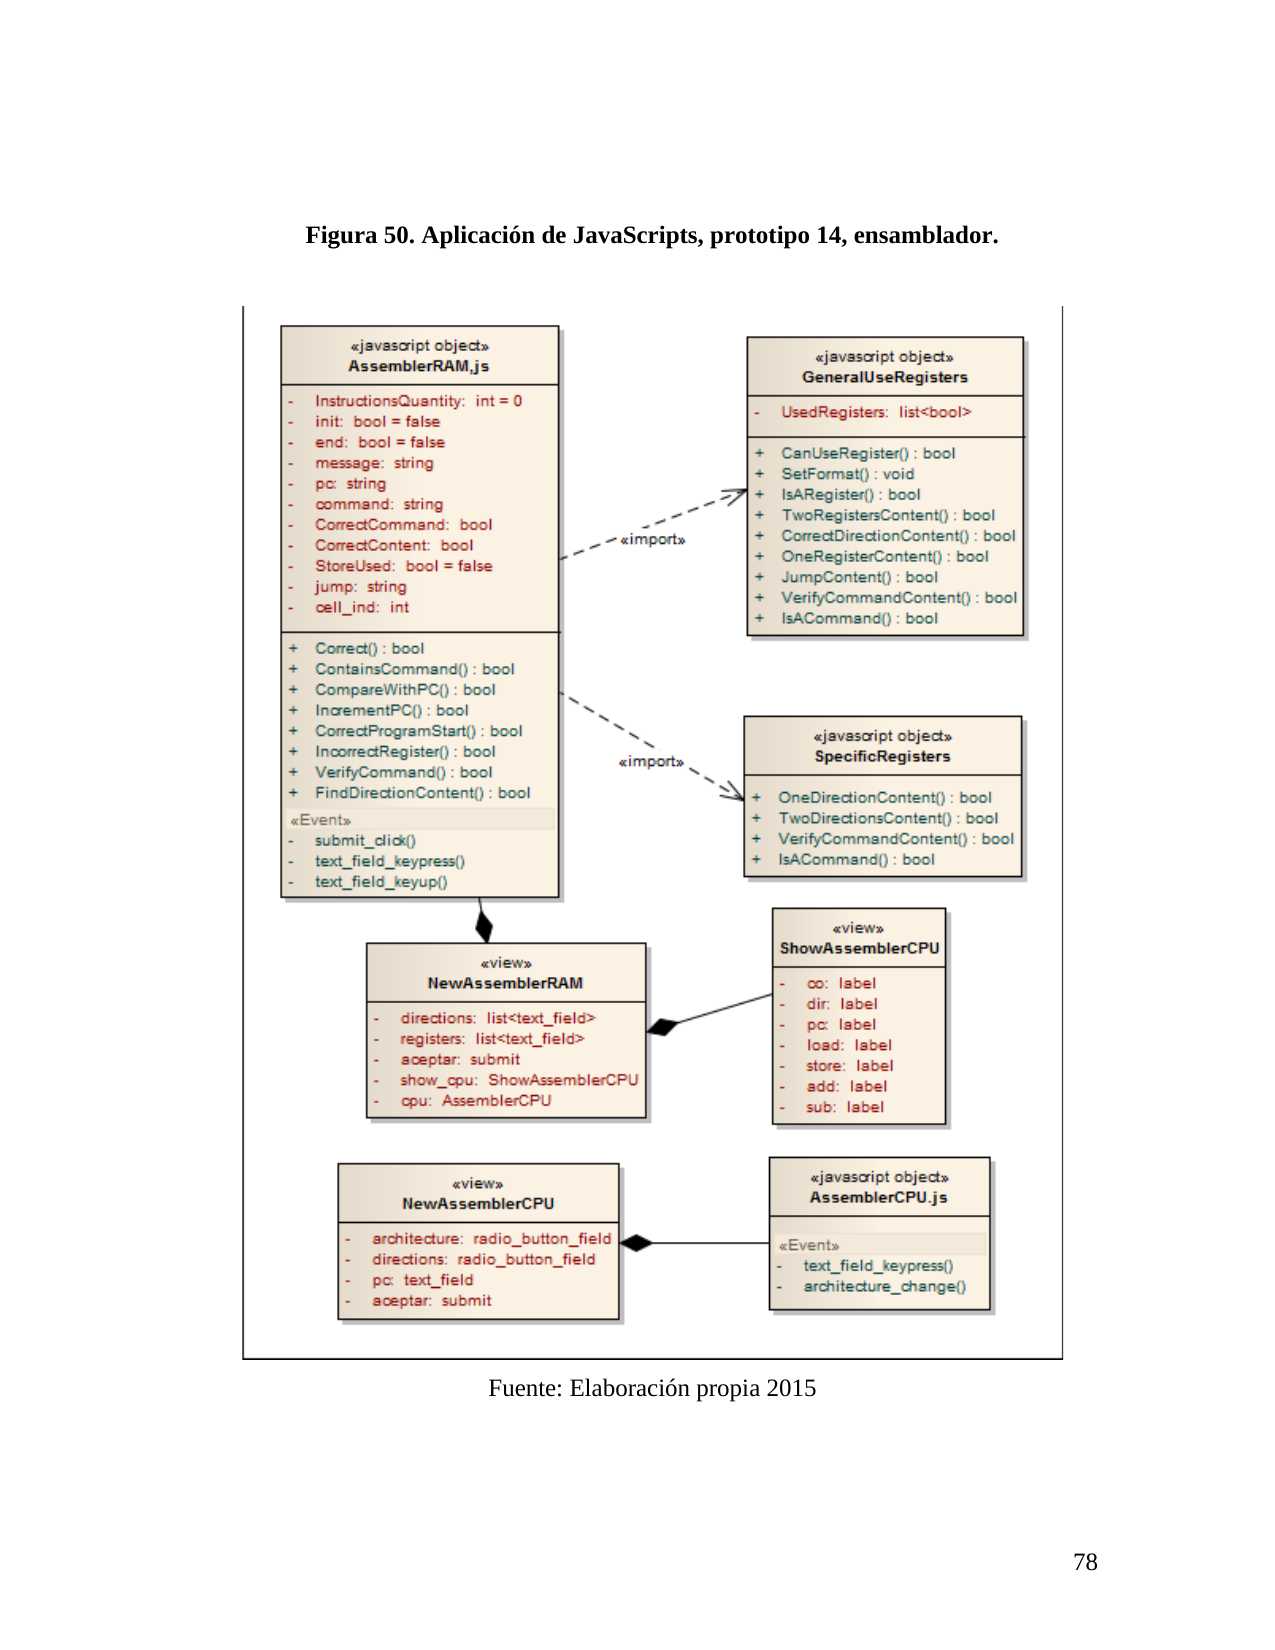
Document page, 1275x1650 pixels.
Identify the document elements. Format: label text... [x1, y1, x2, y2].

picture [241, 306, 1064, 1360]
text Figura 50. Aplicación de JavaScripts, prototipo 14, ensamblador. [207, 220, 1098, 249]
text Fuente: Elaboración propia 2015 [207, 1373, 1098, 1402]
